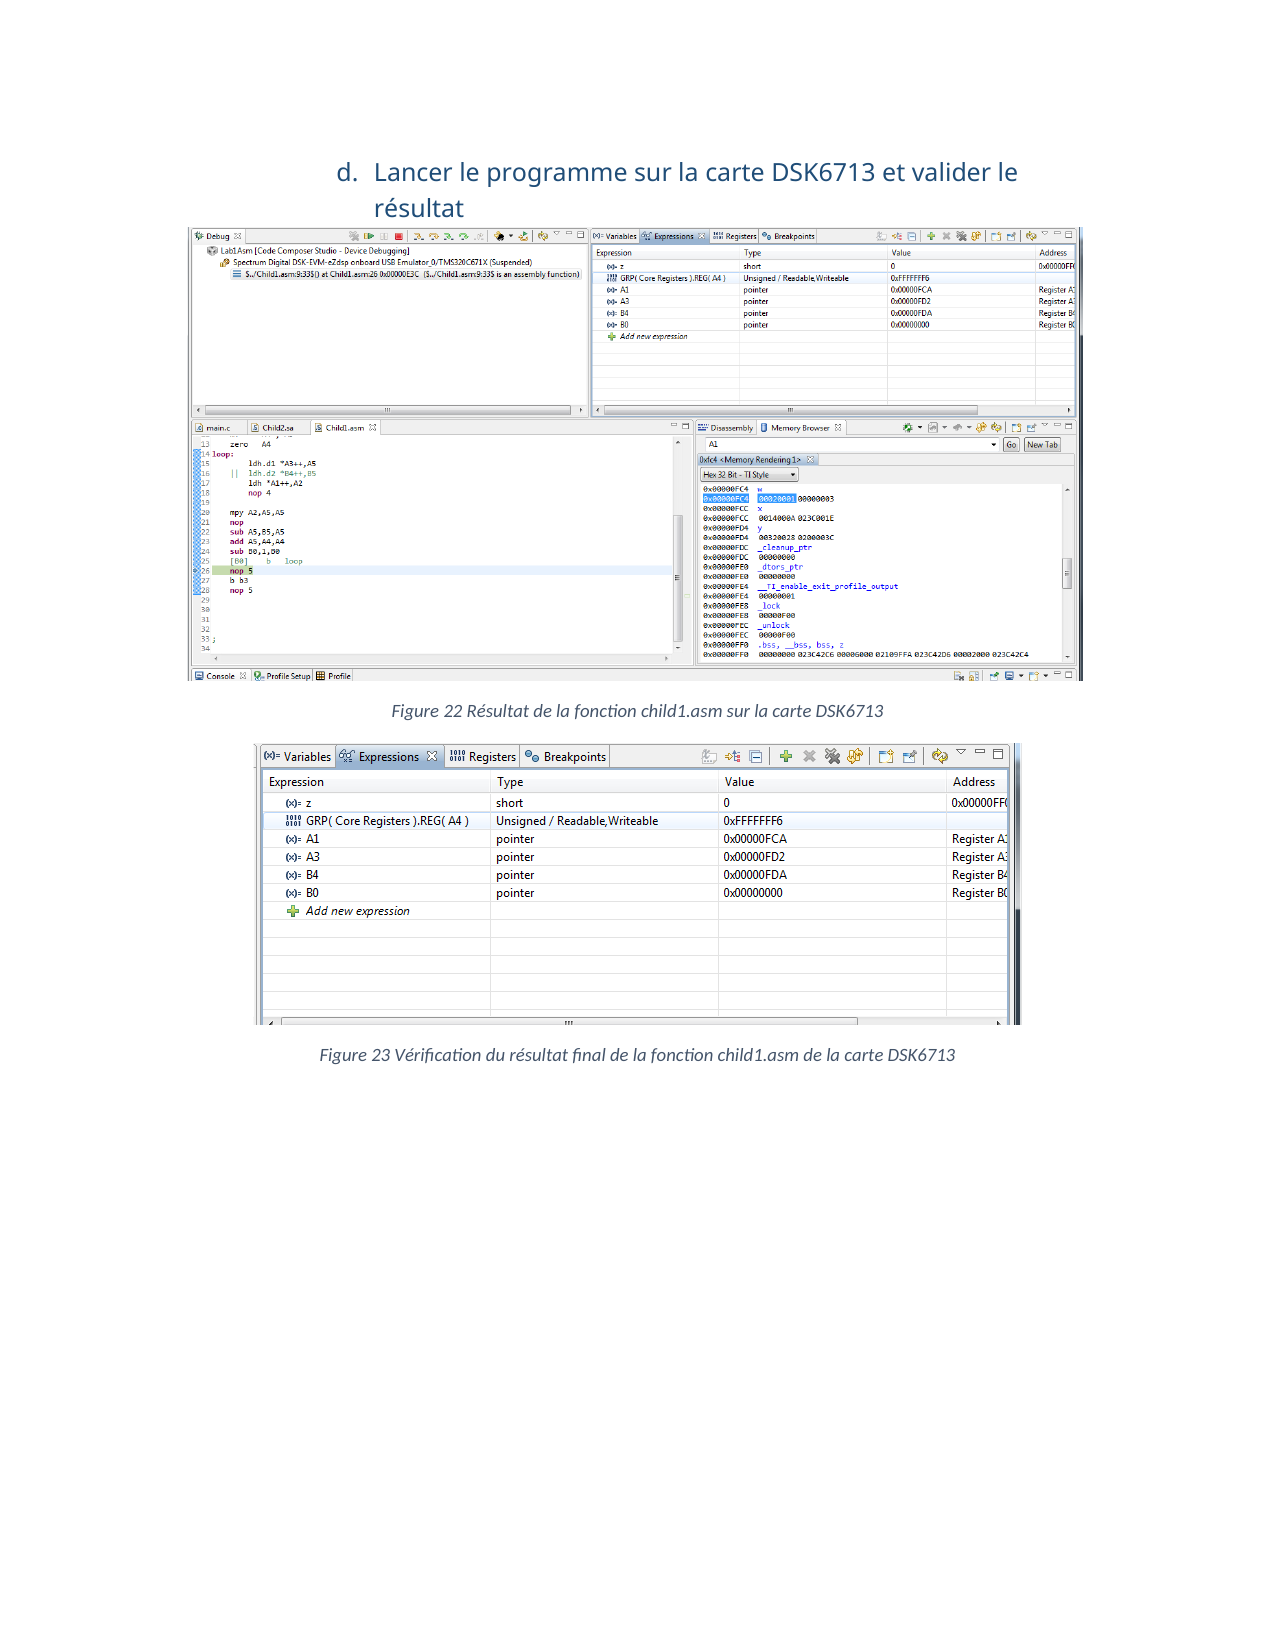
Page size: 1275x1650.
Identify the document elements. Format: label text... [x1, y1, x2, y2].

picture [187, 227, 1083, 681]
text Figure 23 Vérification du résultat final de la fonction child1.asm de la carte DSK6713 [187, 1043, 1087, 1066]
subtitle Lancer le programme sur la carte DSK6713 et valider le résultat [336, 154, 1087, 225]
picture [253, 743, 1022, 1025]
text Figure 22 Résultat de la fonction child1.asm sur la carte DSK6713 [187, 699, 1087, 722]
